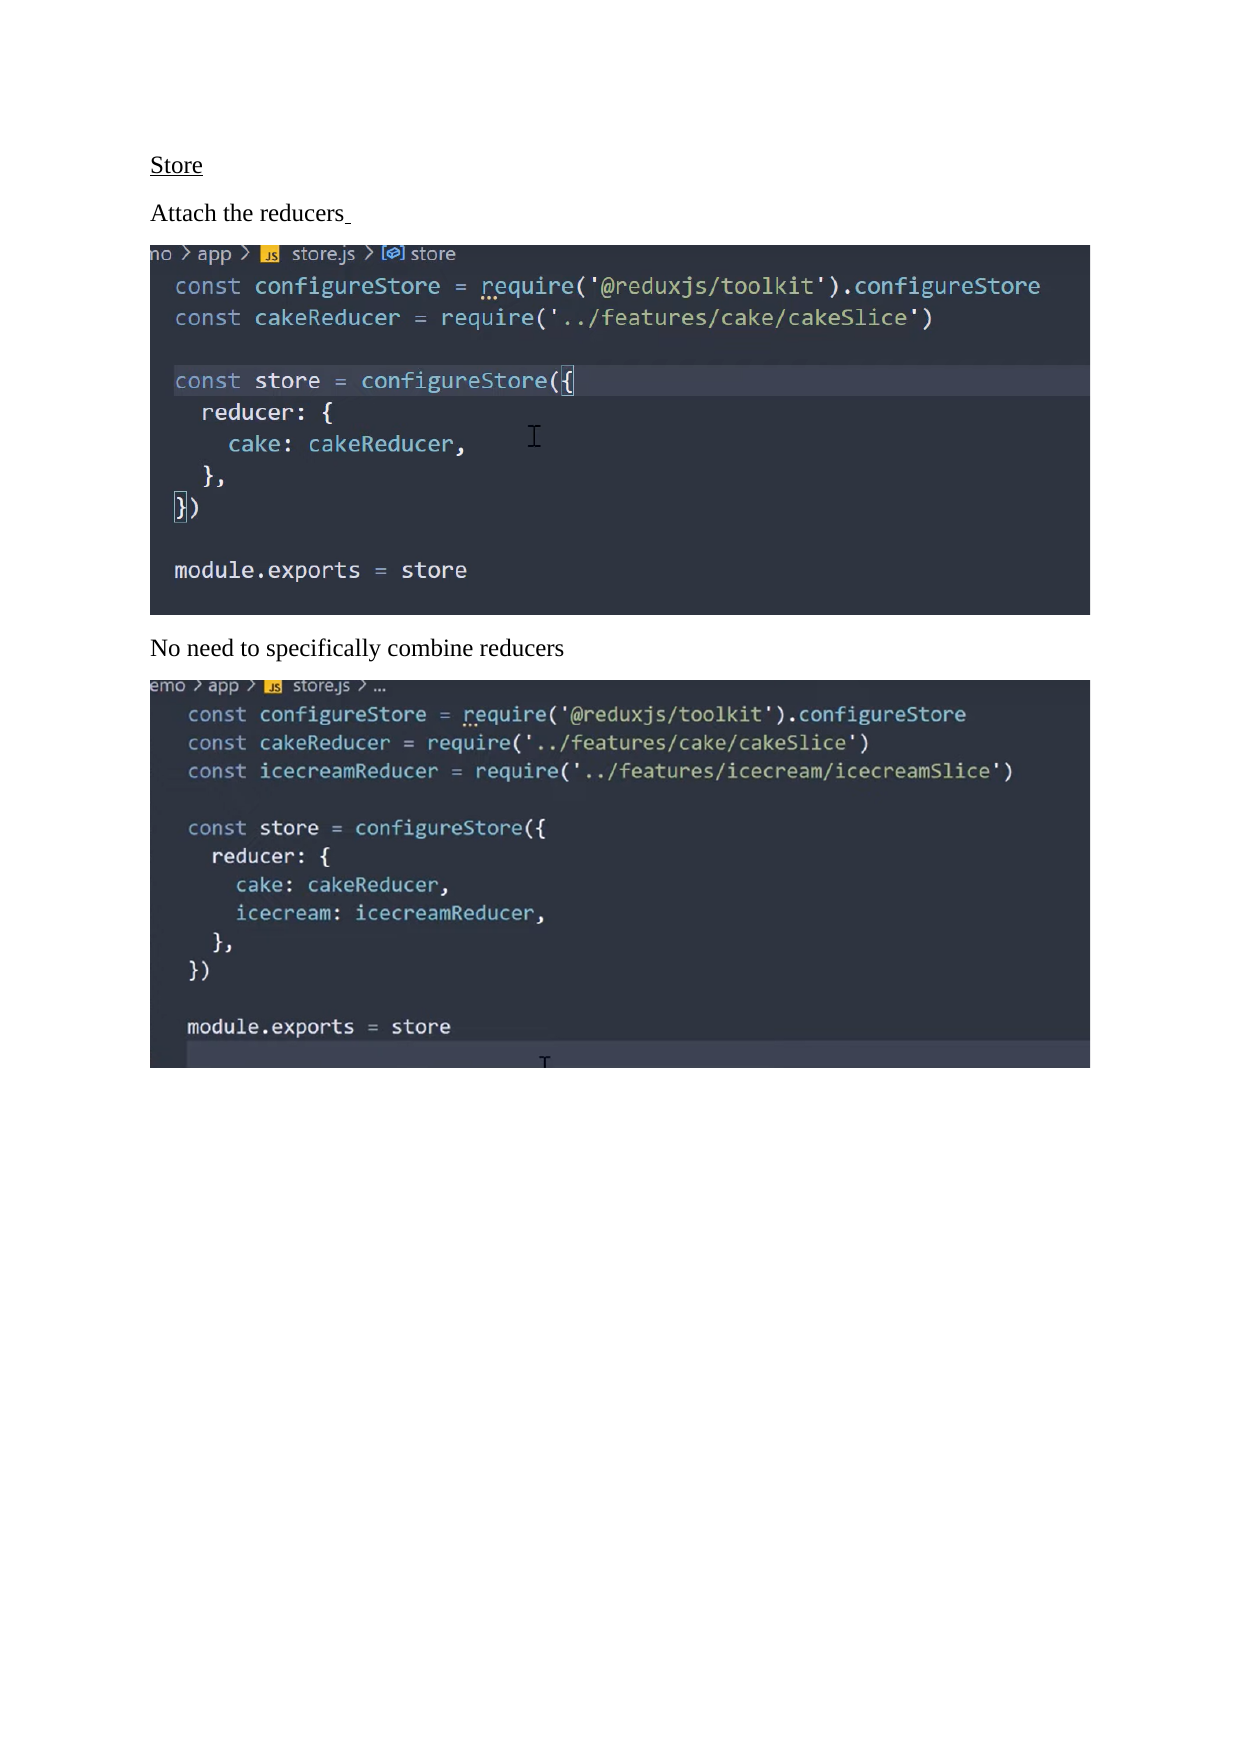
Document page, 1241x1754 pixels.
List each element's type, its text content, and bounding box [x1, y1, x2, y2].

text Attach the reducers [150, 198, 1090, 226]
picture [150, 680, 1091, 1068]
text No need to specifically combine reducers [150, 633, 1090, 662]
picture [150, 245, 1091, 615]
text Store [150, 150, 1090, 179]
